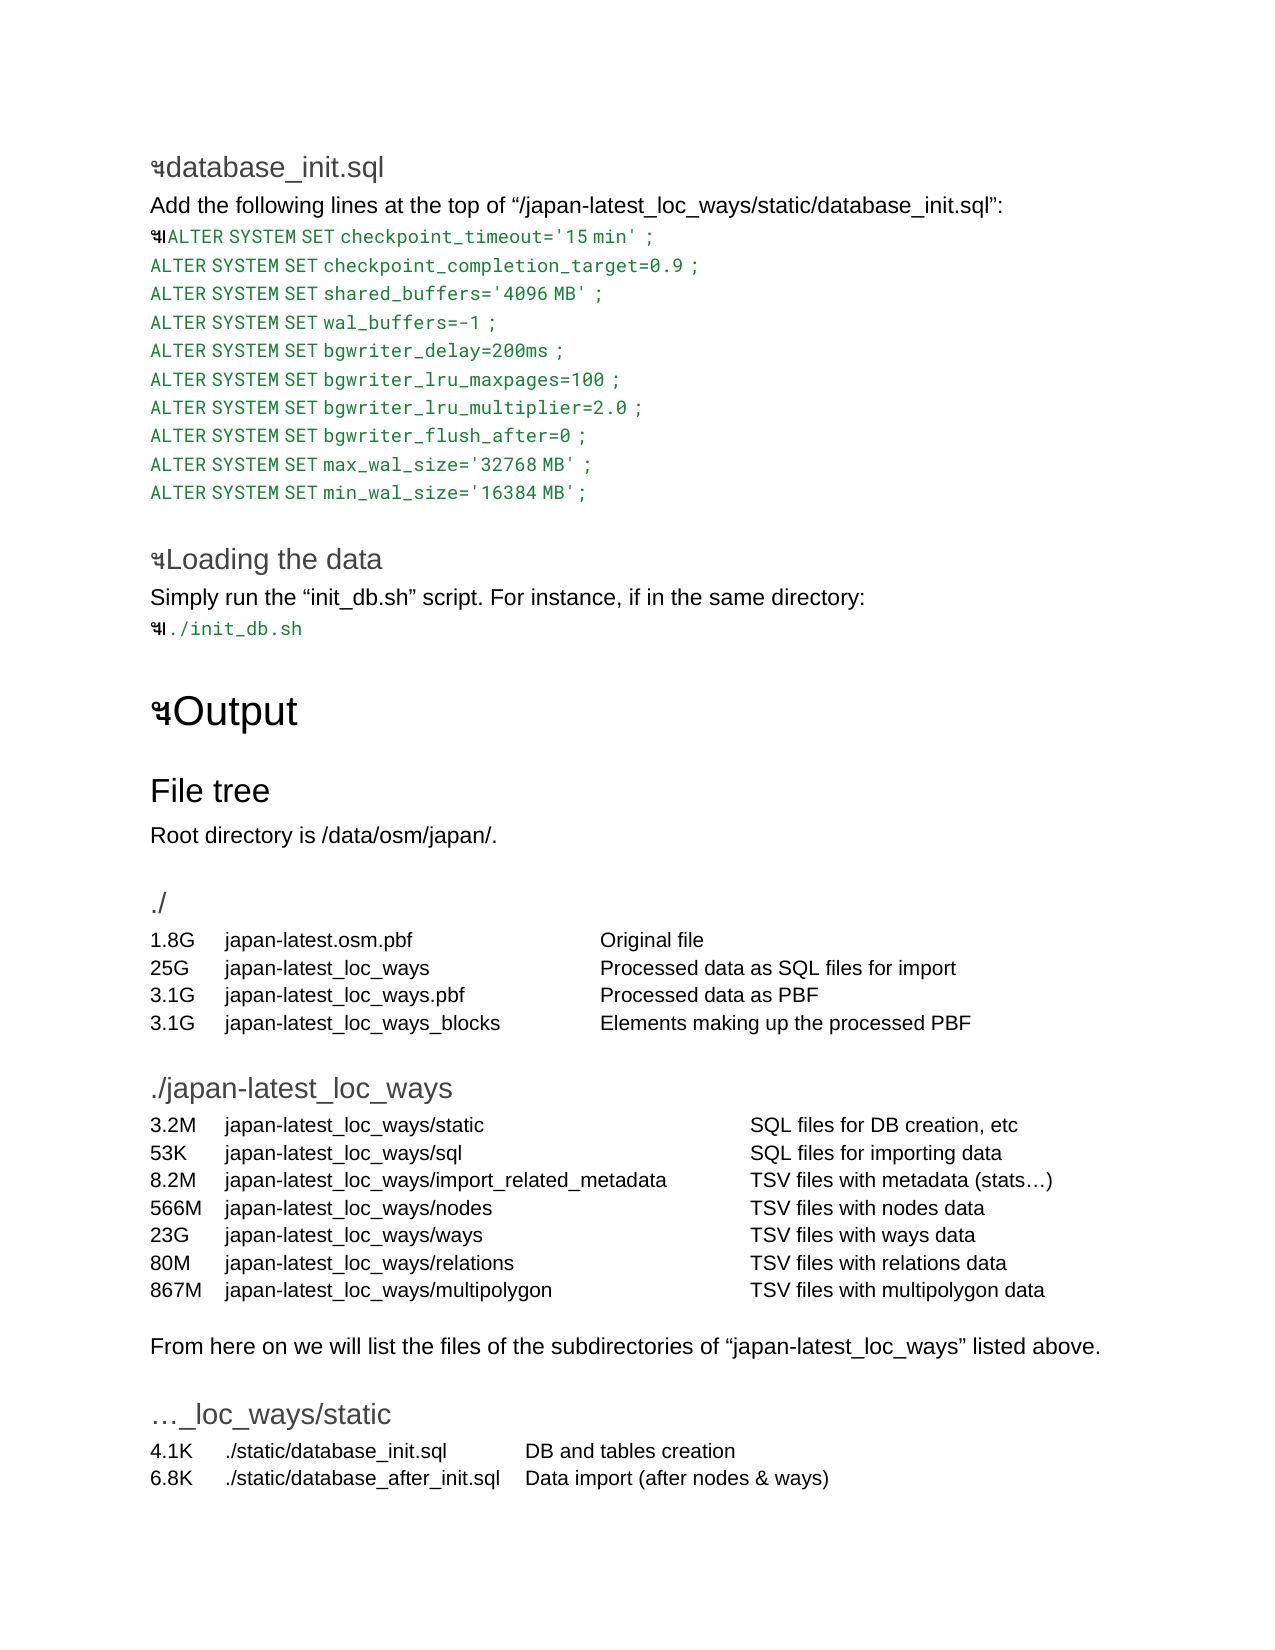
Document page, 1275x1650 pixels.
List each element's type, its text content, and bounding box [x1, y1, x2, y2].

subtitle database_init.sql [150, 150, 1125, 183]
text ALTER SYSTEM SET bgwriter_flush_after=0 ; [150, 423, 1125, 448]
text ALTER SYSTEM SET checkpoint_completion_target=0.9 ; [150, 253, 1125, 277]
text Root directory is /data/osm/japan/. [150, 822, 1125, 849]
text ALTER SYSTEM SET min_wal_size='16384 MB'; [150, 480, 1125, 505]
text 23G japan-latest_loc_ways/ways TSV files with ways data [150, 1223, 1125, 1247]
text 53K japan-latest_loc_ways/sql SQL files for importing data [150, 1141, 1125, 1164]
text ALTER SYSTEM SET bgwriter_lru_multiplier=2.0 ; [150, 395, 1125, 419]
subtitle ./ [150, 886, 1125, 919]
text 3.1G japan-latest_loc_ways.pbf Processed data as PBF [150, 983, 1125, 1007]
text 6.8K ./static/database_after_init.sql Data import (after nodes & ways) [150, 1466, 1125, 1490]
text 566M japan-latest_loc_ways/nodes TSV files with nodes data [150, 1196, 1125, 1219]
text ALTER SYSTEM SET shared_buffers='4096 MB' ; [150, 281, 1125, 306]
subtitle …_loc_ways/static [150, 1397, 1125, 1430]
text ALTER SYSTEM SET wal_buffers=-1 ; [150, 309, 1125, 334]
text 867M japan-latest_loc_ways/multipolygon TSV files with multipolygon data [150, 1278, 1125, 1302]
text 25G japan-latest_loc_ways Processed data as SQL files for import [150, 955, 1125, 979]
text 1.8G japan-latest.osm.pbf Original file [150, 928, 1125, 952]
text 8.2M japan-latest_loc_ways/import_related_metadata TSV files with metadata (stats…) [150, 1168, 1125, 1192]
subtitle ./japan-latest_loc_ways [150, 1071, 1125, 1105]
text 80M japan-latest_loc_ways/relations TSV files with relations data [150, 1251, 1125, 1274]
text 4.1K ./static/database_init.sql DB and tables creation [150, 1438, 1125, 1462]
subtitle Output [150, 686, 1125, 734]
subtitle File tree [150, 772, 1125, 810]
text ALTER SYSTEM SET checkpoint_timeout='15 min' ; [150, 222, 1125, 249]
text ALTER SYSTEM SET bgwriter_lru_maxpages=100 ; [150, 366, 1125, 391]
text 3.2M japan-latest_loc_ways/static SQL files for DB creation, etc [150, 1113, 1125, 1137]
text ALTER SYSTEM SET max_wal_size='32768 MB' ; [150, 452, 1125, 476]
text ./init_db.sh [150, 614, 1125, 641]
text Add the following lines at the top of “/japan-latest_loc_ways/static/database_init.sql”: [150, 192, 1125, 218]
text From here on we will list the files of the subdirectories of “japan-latest_loc_ways” listed above. [150, 1333, 1125, 1359]
subtitle Loading the data [150, 542, 1125, 575]
text Simply run the “init_db.sh” script. For instance, if in the same directory: [150, 584, 1125, 610]
text 3.1G japan-latest_loc_ways_blocks Elements making up the processed PBF [150, 1010, 1125, 1034]
text ALTER SYSTEM SET bgwriter_delay=200ms ; [150, 338, 1125, 363]
